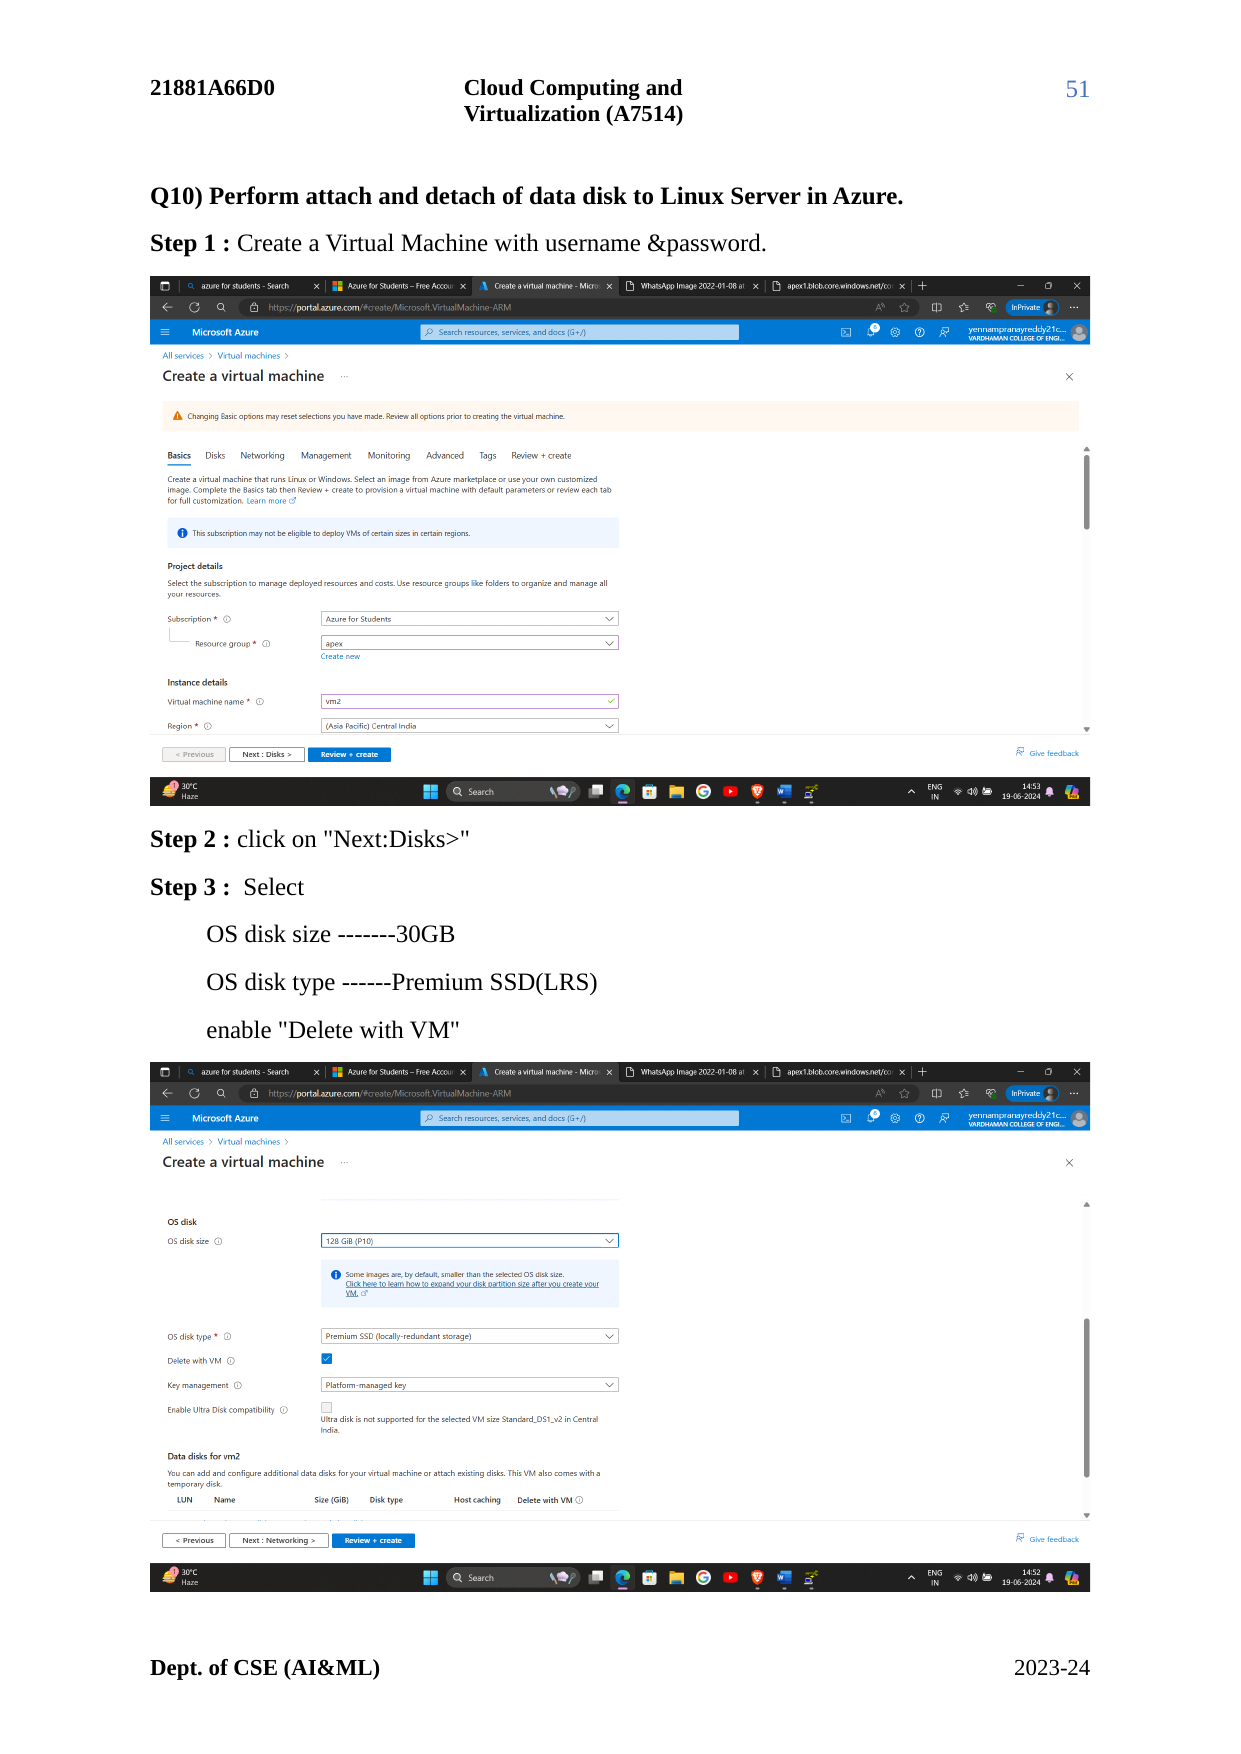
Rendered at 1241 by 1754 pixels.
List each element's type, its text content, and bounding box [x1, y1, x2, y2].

text enable "Delete with VM" [150, 1015, 1090, 1043]
text Step 1 : Create a Virtual Machine with username &password. [150, 228, 1090, 257]
text OS disk type ------Premium SSD(LRS) [150, 967, 1090, 996]
text Step 2 : click on "Next:Disks>" [150, 824, 1090, 853]
picture [150, 276, 1091, 806]
text Q10) Perform attach and detach of data disk to Linux Server in Azure. [150, 181, 1090, 209]
text OS disk size -------30GB [150, 919, 1090, 948]
text Step 3 : Select [150, 872, 1090, 900]
picture [150, 1062, 1091, 1592]
